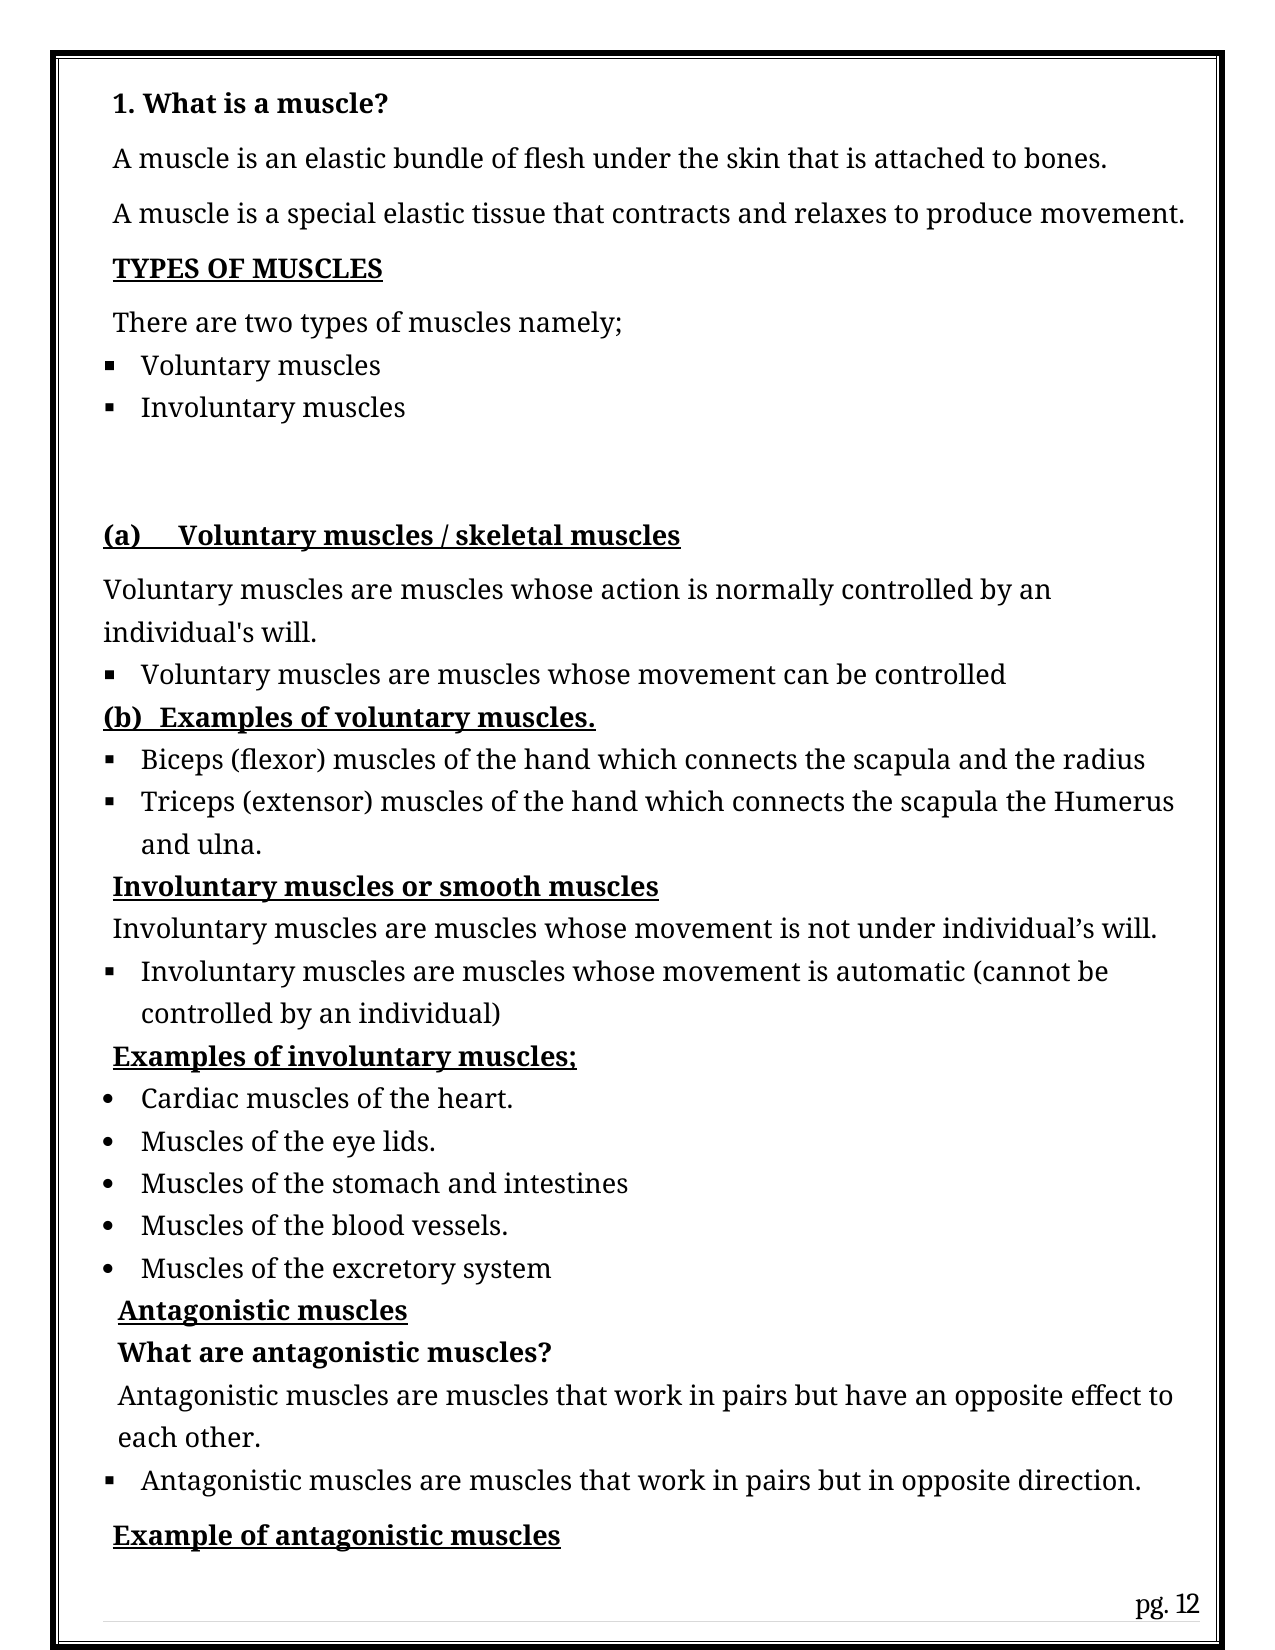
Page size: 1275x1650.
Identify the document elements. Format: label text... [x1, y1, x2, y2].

text Example of antagonistic muscles [112, 1516, 1200, 1553]
list Cardiac muscles of the heart. [103, 1079, 1200, 1116]
list Biceps (flexor) muscles of the hand which connects the scapula and the radius [103, 740, 1200, 777]
text What are antagonistic muscles? [117, 1334, 1200, 1371]
text TYPES OF MUSCLES [112, 249, 1200, 286]
list Muscles of the stomach and intestines [103, 1164, 1200, 1201]
text Involuntary muscles are muscles whose movement is not under individual’s will. [112, 910, 1200, 947]
list Antagonistic muscles are muscles that work in pairs but in opposite direction. [103, 1461, 1200, 1498]
text A muscle is an elastic bundle of flesh under the skin that is attached to bones. [112, 139, 1200, 176]
list Voluntary muscles are muscles whose movement can be controlled [103, 656, 1200, 692]
text Involuntary muscles or smooth muscles [112, 868, 1200, 904]
text Voluntary muscles are muscles whose action is normally controlled by an individual's will. [103, 571, 1200, 650]
text 1. What is a muscle? [112, 84, 1200, 121]
list Muscles of the blood vessels. [103, 1207, 1200, 1244]
text Examples of involuntary muscles; [112, 1037, 1200, 1074]
list Voluntary muscles [103, 346, 1200, 383]
text Antagonistic muscles are muscles that work in pairs but have an opposite effect to each other. [117, 1376, 1200, 1456]
list Examples of voluntary muscles. [103, 698, 1200, 735]
list Involuntary muscles [103, 389, 1200, 426]
text Antagonistic muscles [117, 1292, 1200, 1328]
text There are two types of muscles namely; [112, 304, 1200, 341]
list Triceps (extensor) muscles of the hand which connects the scapula the Humerus and ulna. [103, 783, 1200, 862]
list Muscles of the excretory system [103, 1249, 1200, 1286]
list Muscles of the eye lids. [103, 1122, 1200, 1159]
list Voluntary muscles / skeletal muscles [103, 516, 1200, 553]
text A muscle is a special elastic tissue that contracts and relaxes to produce movement. [112, 194, 1200, 231]
list Involuntary muscles are muscles whose movement is automatic (cannot be controlled by an individual) [103, 952, 1200, 1032]
